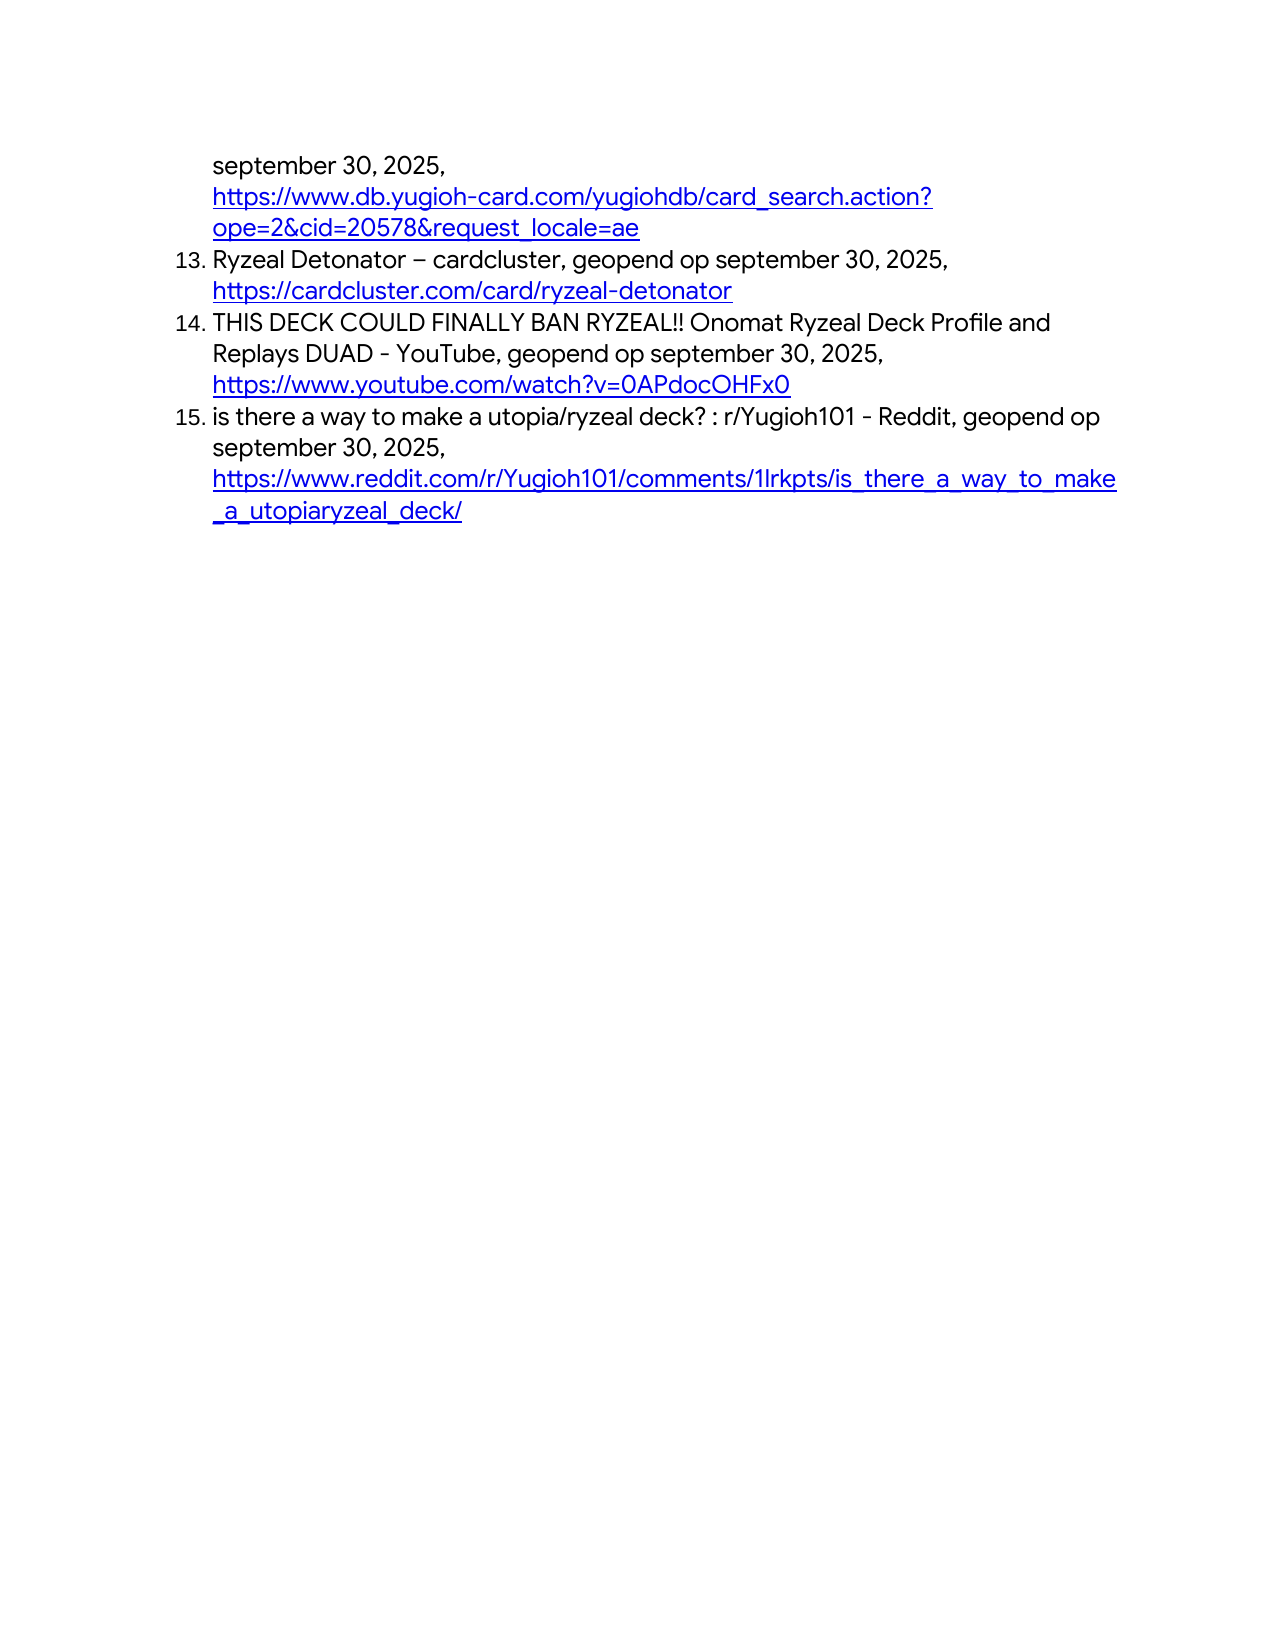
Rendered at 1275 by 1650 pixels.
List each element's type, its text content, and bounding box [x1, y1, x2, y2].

list is there a way to make a utopia/ryzeal deck? : r/Yugioh101 - Reddit, geopend op september 30, 2025, https://www.reddit.com/r/Yugioh101/comments/1lrkpts/is_there_a_way_to_make_a_utopiaryzeal_deck/ [175, 401, 1125, 526]
list Ryzeal Detonator – cardcluster, geopend op september 30, 2025, https://cardcluster.com/card/ryzeal-detonator [175, 244, 1125, 307]
list THIS DECK COULD FINALLY BAN RYZEAL!! Onomat Ryzeal Deck Profile and Replays DUAD - YouTube, geopend op september 30, 2025, https://www.youtube.com/watch?v=0APdocOHFx0 [175, 307, 1125, 401]
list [175, 150, 1125, 244]
